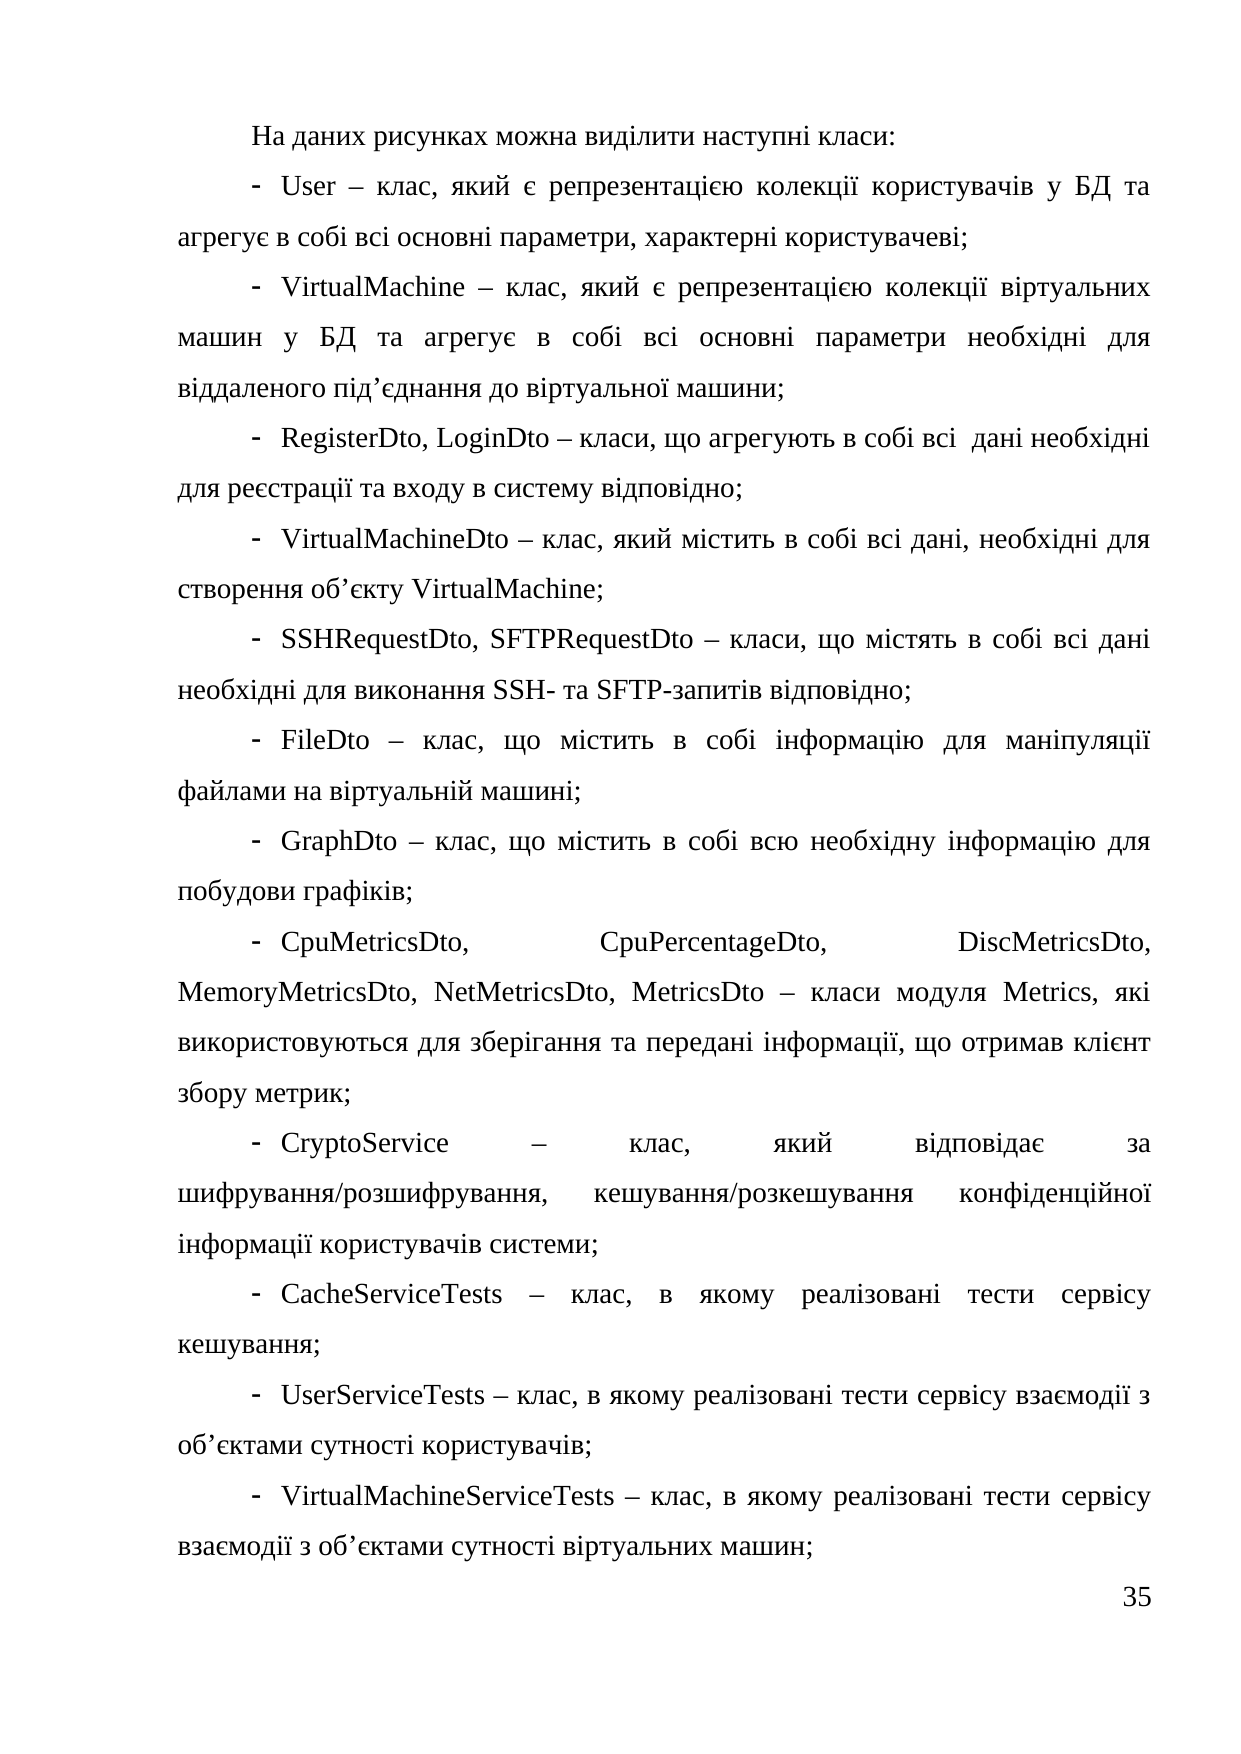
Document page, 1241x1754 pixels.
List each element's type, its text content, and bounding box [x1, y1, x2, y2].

list VirtualMachineServiceTests – клас, в якому реалізовані тести сервісу взаємодії з об’єктами сутності віртуальних машин; [177, 1478, 1152, 1562]
text На даних рисунках можна виділити наступні класи: [177, 118, 1152, 152]
list CpuMetricsDto, CpuPercentageDto, DiscMetricsDto, MemoryMetricsDto, NetMetricsDto, MetricsDto – класи модуля Metrics, які використовуються для зберігання та передані інформації, що отримав клієнт збору метрик; [177, 924, 1152, 1108]
list CryptoService – клас, який відповідає за шифрування/розшифрування, кешування/розкешування конфіденційної інформації користувачів системи; [177, 1125, 1152, 1259]
list VirtualMachine – клас, який є репрезентацією колекції віртуальних машин у БД та агрегує в собі всі основні параметри необхідні для віддаленого під’єднання до віртуальної машини; [177, 269, 1152, 403]
list SSHRequestDto, SFTPRequestDto – класи, що містять в собі всі дані необхідні для виконання SSH- та SFTP-запитів відповідно; [177, 622, 1152, 706]
list GraphDto – клас, що містить в собі всю необхідну інформацію для побудови графіків; [177, 823, 1152, 907]
list VirtualMachineDto – клас, який містить в собі всі дані, необхідні для створення об’єкту VirtualMachine; [177, 521, 1152, 605]
list UserServiceTests – клас, в якому реалізовані тести сервісу взаємодії з об’єктами сутності користувачів; [177, 1377, 1152, 1461]
list CacheServiceTests – клас, в якому реалізовані тести сервісу кешування; [177, 1276, 1152, 1360]
list FileDto – клас, що містить в собі інформацію для маніпуляції файлами на віртуальній машині; [177, 722, 1152, 806]
list User – клас, який є репрезентацією колекції користувачів у БД та агрегує в собі всі основні параметри, характерні користувачеві; [177, 168, 1152, 252]
list RegisterDto, LoginDto – класи, що агрегують в собі всі дані необхідні для реєстрації та входу в систему відповідно; [177, 420, 1152, 504]
